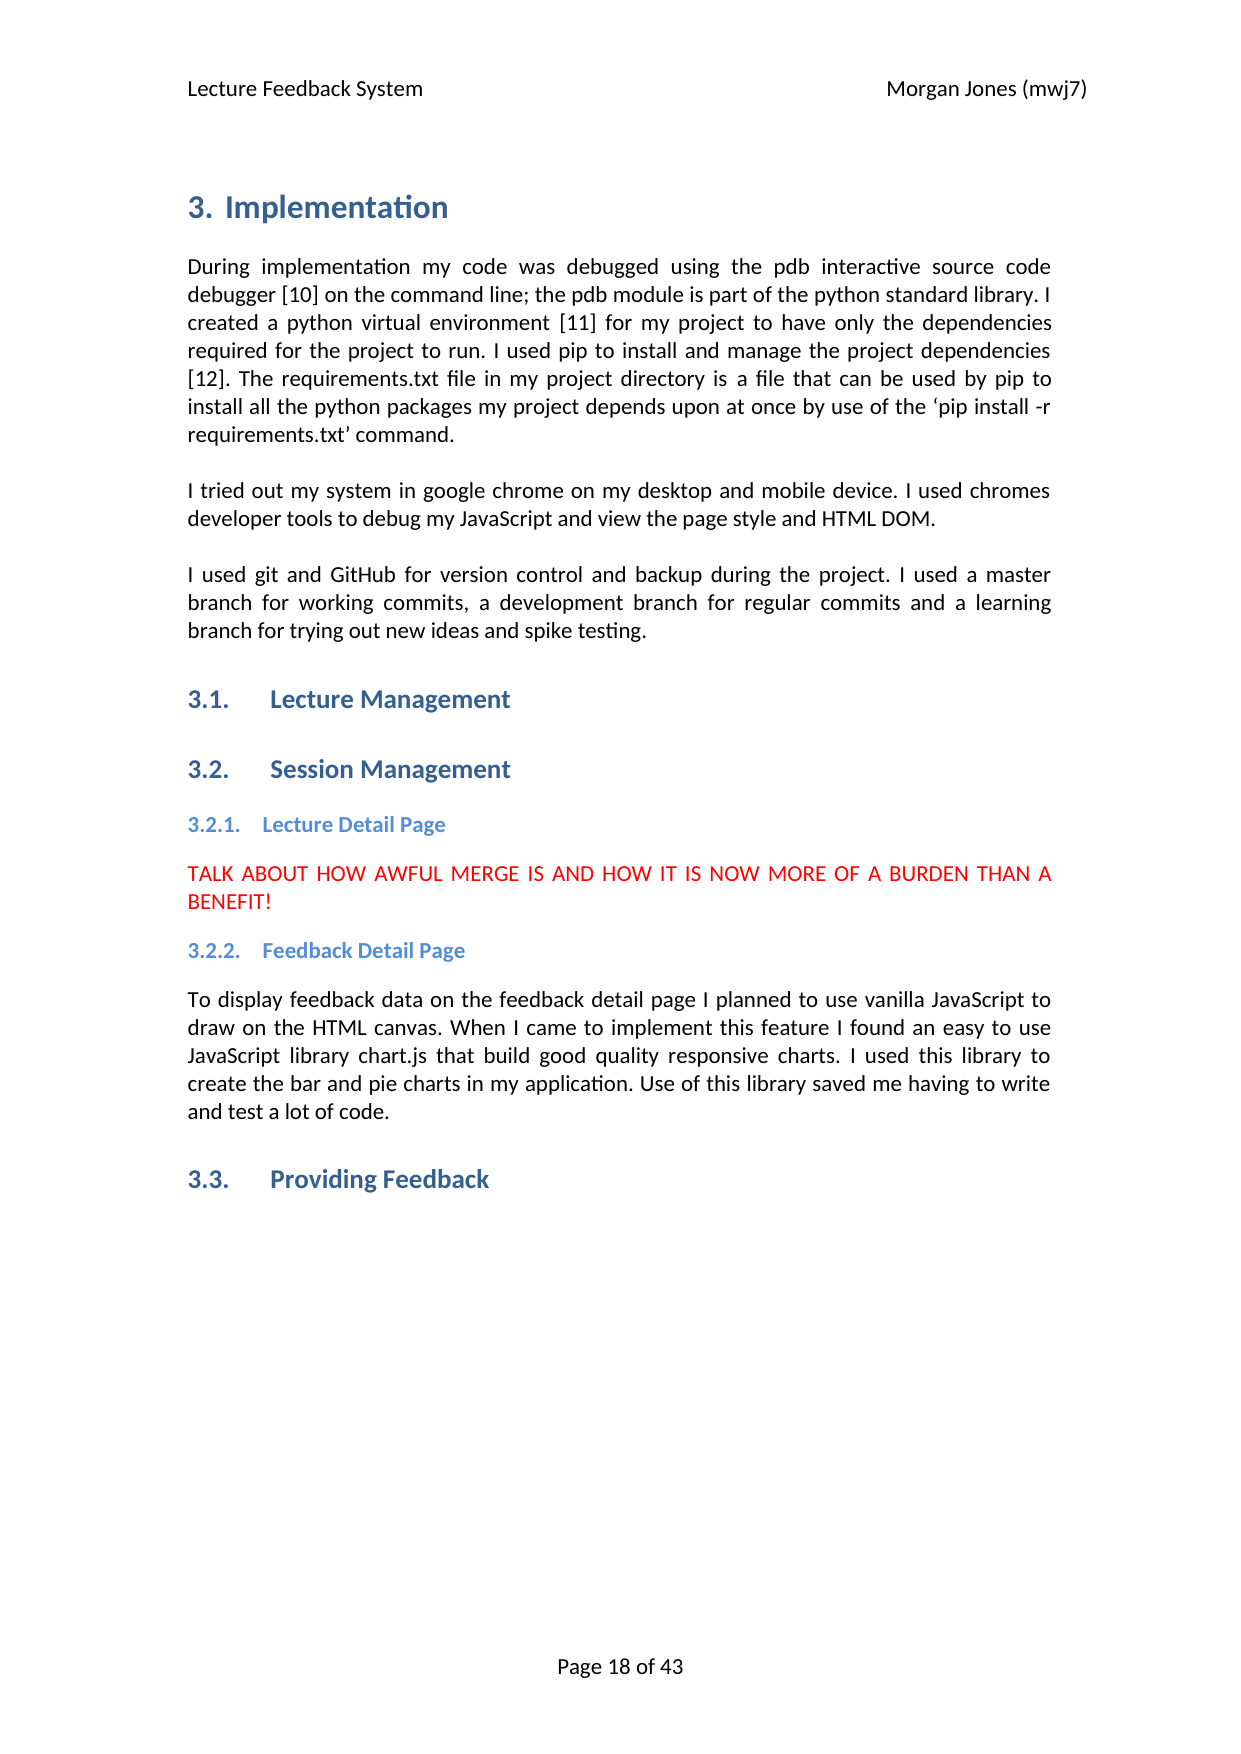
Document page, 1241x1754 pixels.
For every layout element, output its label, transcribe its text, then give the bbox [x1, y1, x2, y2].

subtitle Lecture Detail Page [187, 810, 1053, 838]
subtitle Session Management [187, 752, 1053, 785]
text I tried out my system in google chrome on my desktop and mobile device. I used chromes developer tools to debug my JavaScript and view the page style and HTML DOM. [187, 476, 1053, 532]
subtitle Lecture Management [187, 682, 1053, 715]
text To display feedback data on the feedback detail page I planned to use vanilla JavaScript to draw on the HTML canvas. When I came to implement this feature I found an easy to use JavaScript library chart.js that build good quality responsive charts. I used this library to create the bar and pie charts in my application. Use of this library saved me having to write and test a lot of code. [187, 985, 1053, 1125]
text During implementation my code was debugged using the pdb interactive source code debugger on the command line; the pdb module is part of the python standard library. I created a python virtual environment for my project to have only the dependencies required for the project to run. I used pip to install and manage the project dependencies . The requirements.txt file in my project directory is a file that can be used by pip to install all the python packages my project depends upon at once by use of the ‘pip install -r requirements.txt’ command. [187, 252, 1053, 448]
text TALK ABOUT HOW AWFUL MERGE IS AND HOW IT IS NOW MORE OF A BURDEN THAN A BENEFIT! [187, 859, 1053, 915]
subtitle Feedback Detail Page [187, 936, 1053, 964]
text I used git and GitHub for version control and backup during the project. I used a master branch for working commits, a development branch for regular commits and a learning branch for trying out new ideas and spike testing. [187, 560, 1053, 644]
subtitle Providing Feedback [187, 1162, 1053, 1196]
subtitle Implementation [187, 186, 1053, 227]
